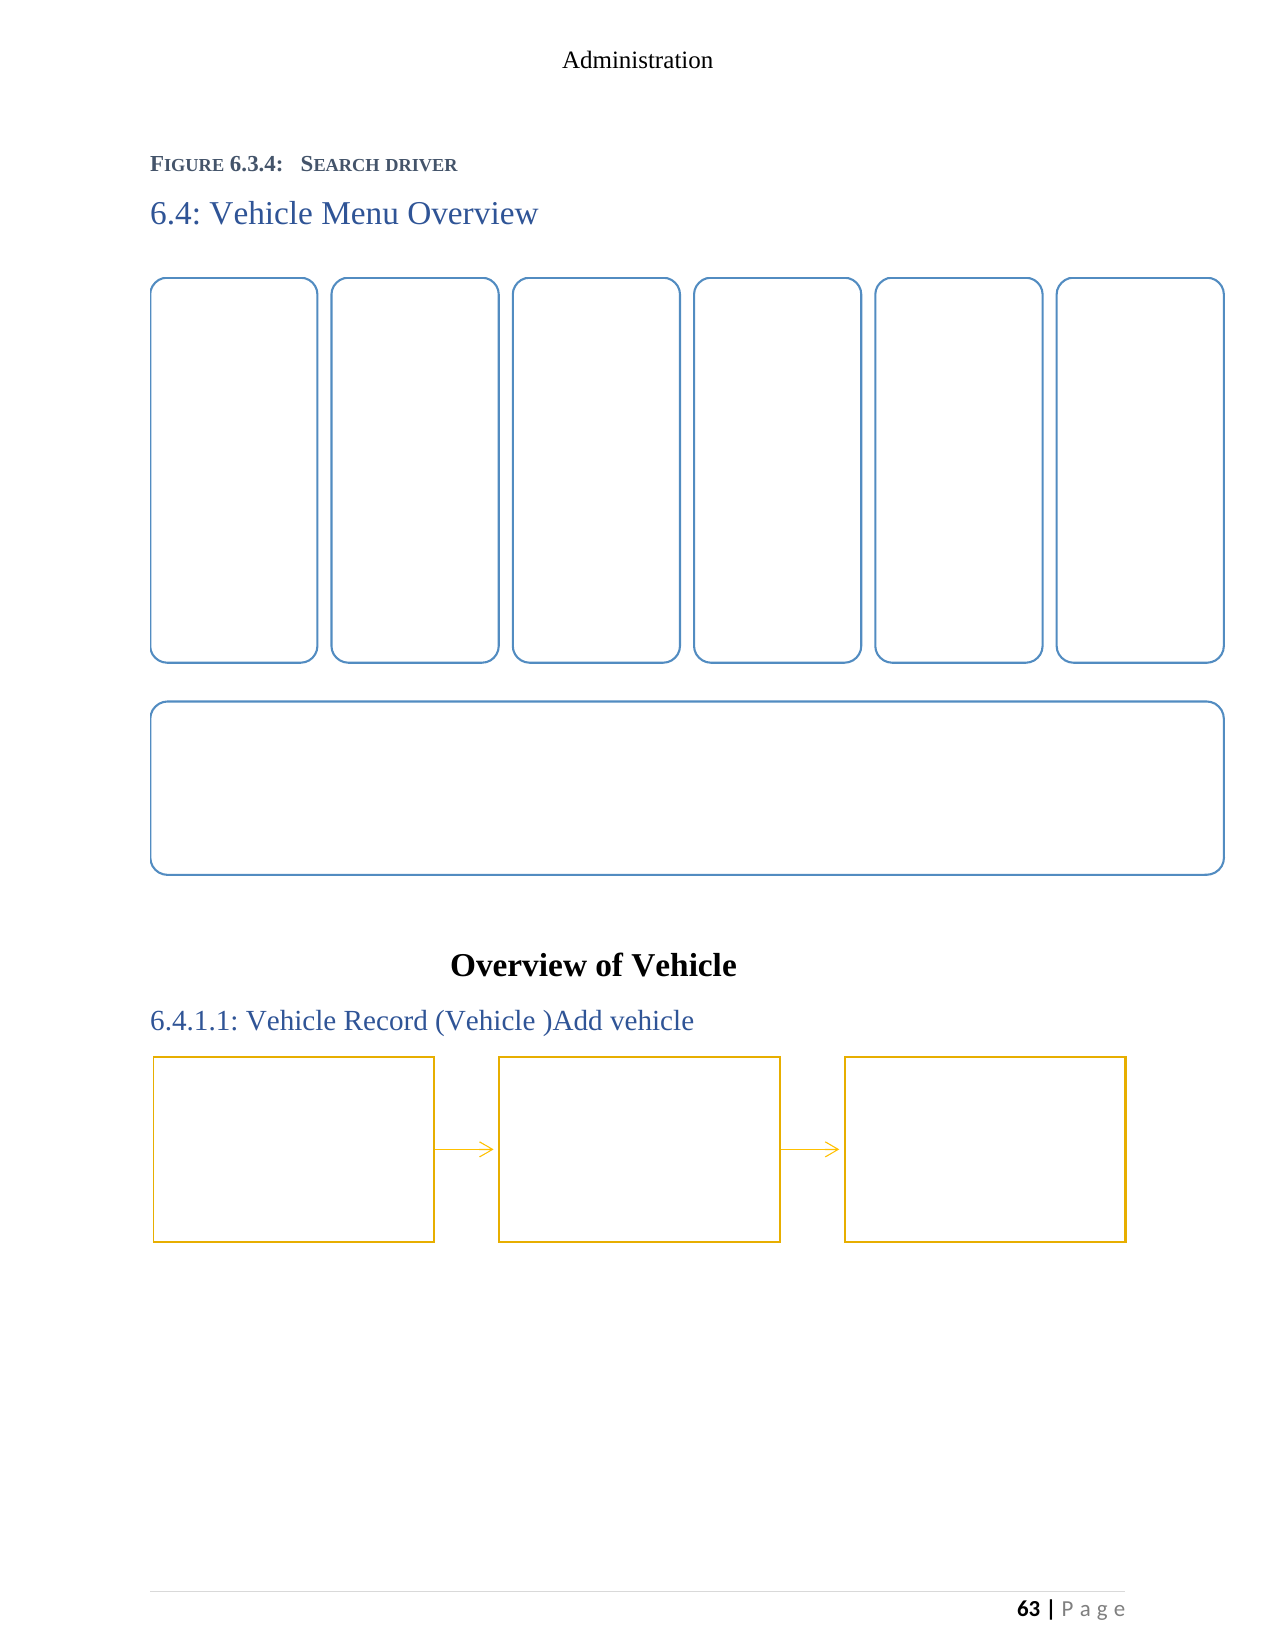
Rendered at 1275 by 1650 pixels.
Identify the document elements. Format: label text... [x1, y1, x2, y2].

text Figure 6.3.4: Search driver [150, 150, 1125, 176]
text Overview of Vehicle [150, 946, 1125, 984]
subtitle 6.4: Vehicle Menu Overview [150, 193, 1125, 231]
subtitle 6.4.1.1: Vehicle Record (Vehicle )Add vehicle [150, 1003, 1125, 1037]
